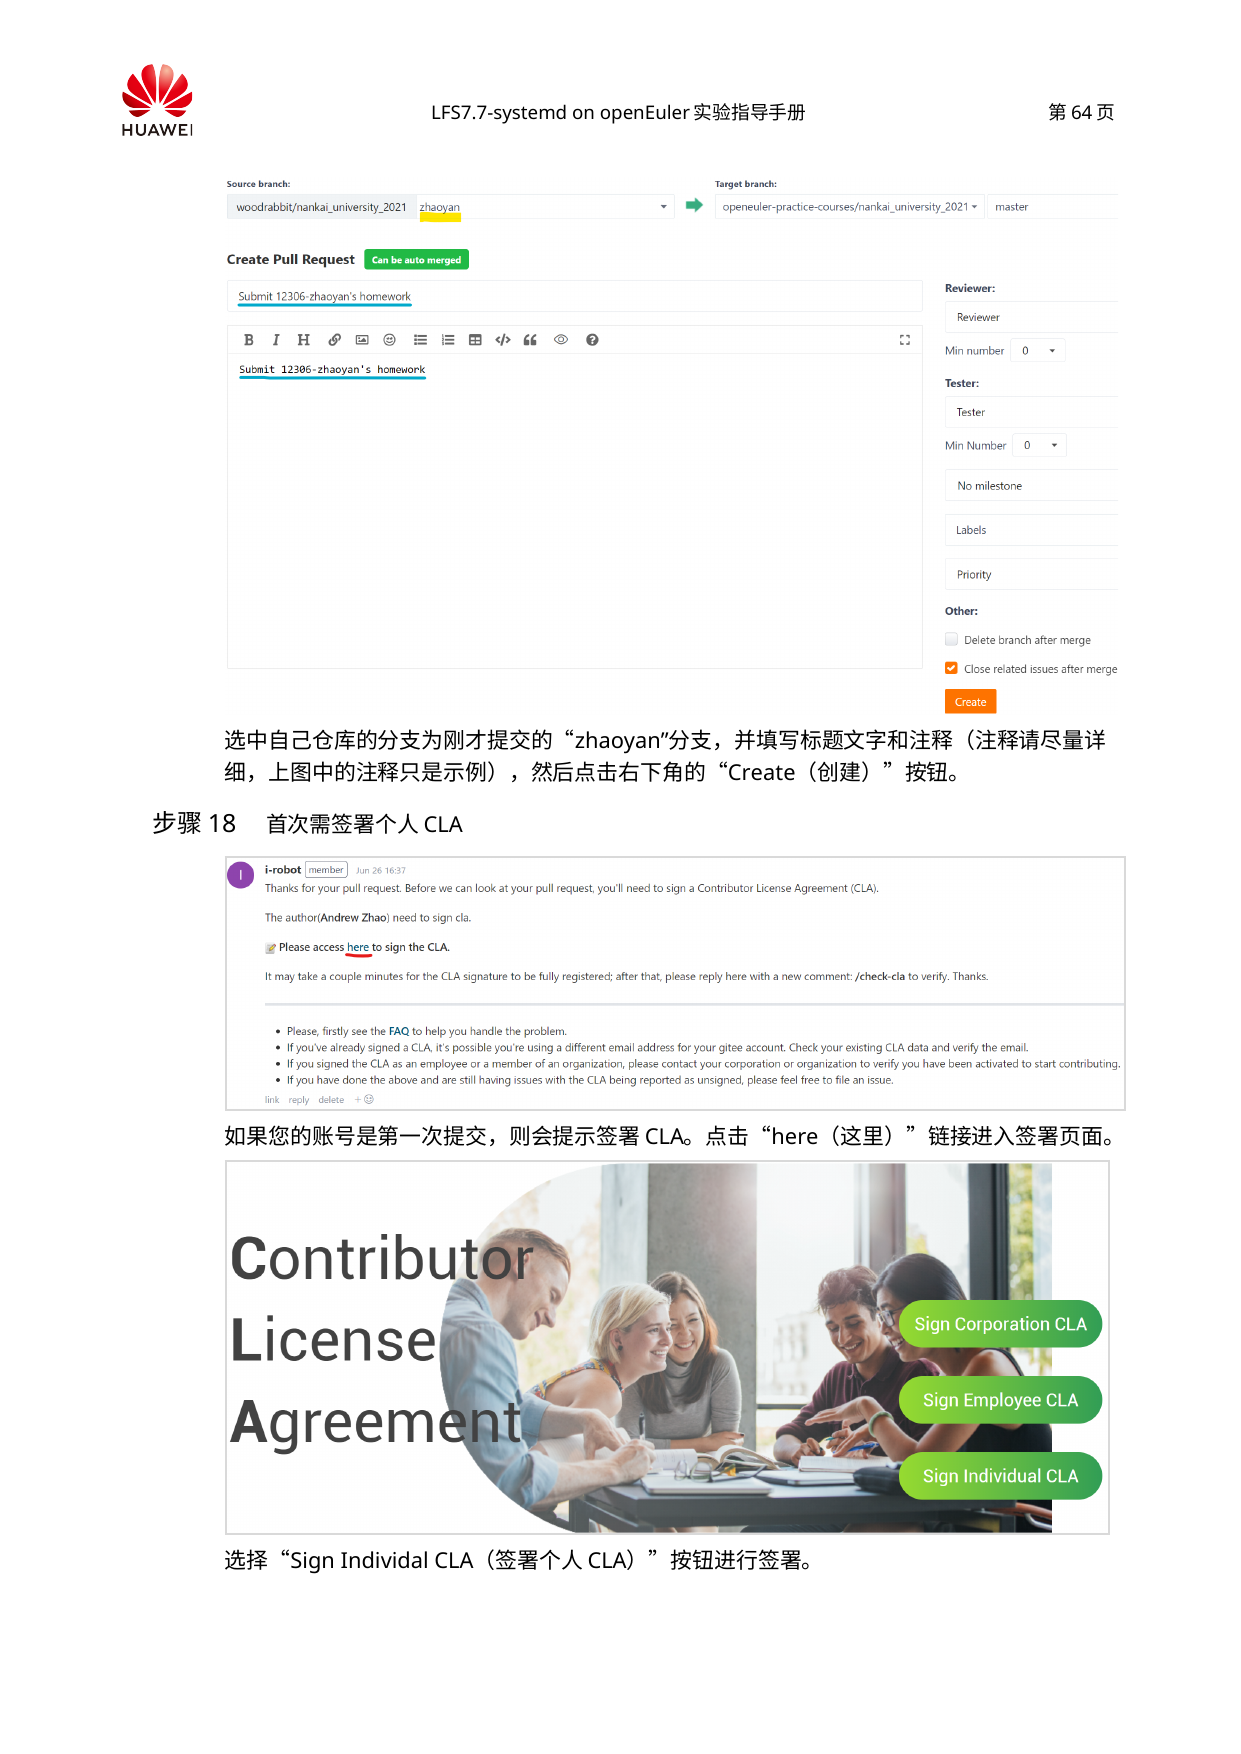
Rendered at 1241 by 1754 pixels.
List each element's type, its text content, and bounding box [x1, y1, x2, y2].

text 首次需签署个人CLA [236, 803, 1122, 839]
picture [224, 177, 1119, 715]
picture [227, 1162, 1108, 1533]
picture [122, 64, 193, 136]
picture [227, 858, 1124, 1109]
text 如果您的账号是第一次提交，则会提示签署CLA。点击“here（这里）”链接进入签署页面。 [224, 1119, 1122, 1151]
text 选中自己仓库的分支为刚才提交的“zhaoyan”分支，并填写标题文字和注释（注释请尽量详细，上图中的注释只是示例），然后点击右下角的“Create（创建）”按钮。 [224, 723, 1122, 787]
text 选择“Sign Individal CLA（签署个人CLA）”按钮进行签署。 [224, 1543, 1122, 1575]
